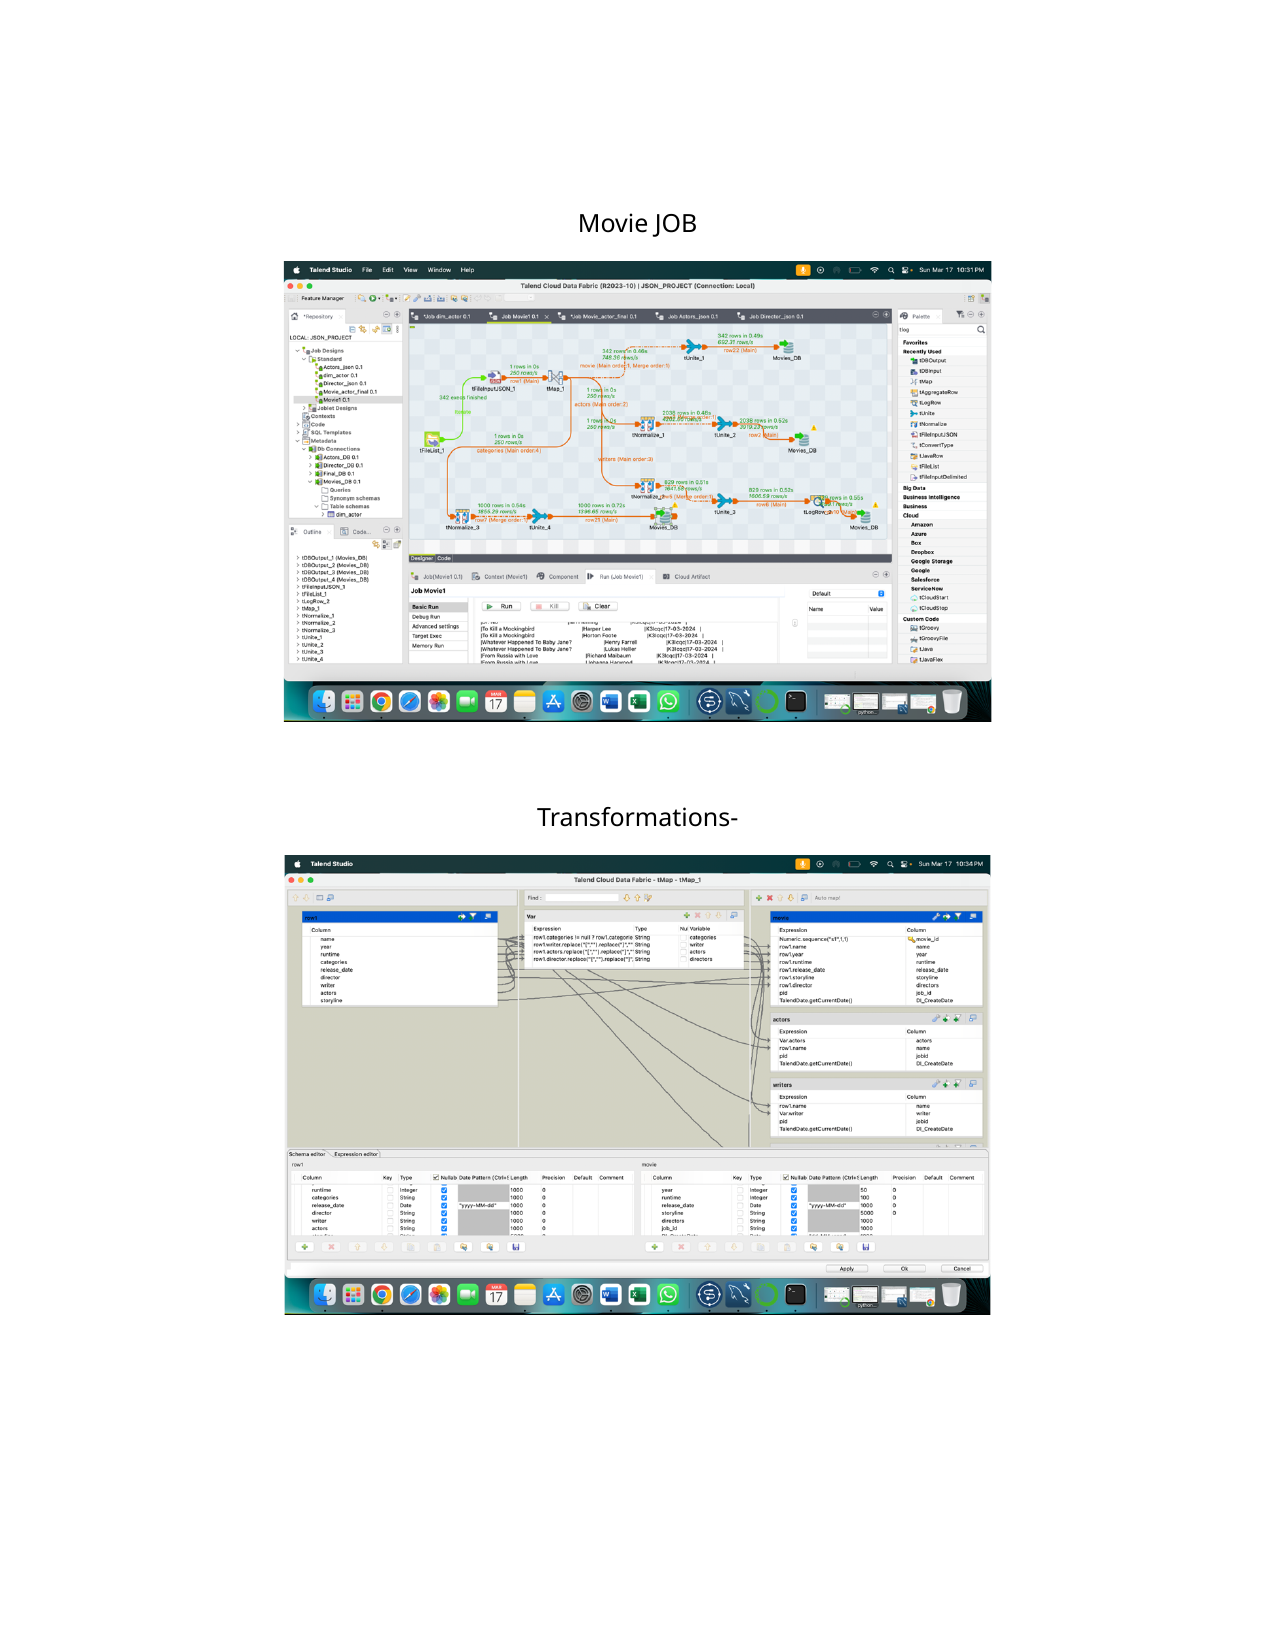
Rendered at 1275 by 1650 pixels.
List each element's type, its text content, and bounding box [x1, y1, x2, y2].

text Transformations- [150, 799, 1125, 833]
picture [283, 261, 992, 722]
picture [284, 855, 991, 1315]
text Movie JOB [150, 206, 1125, 240]
